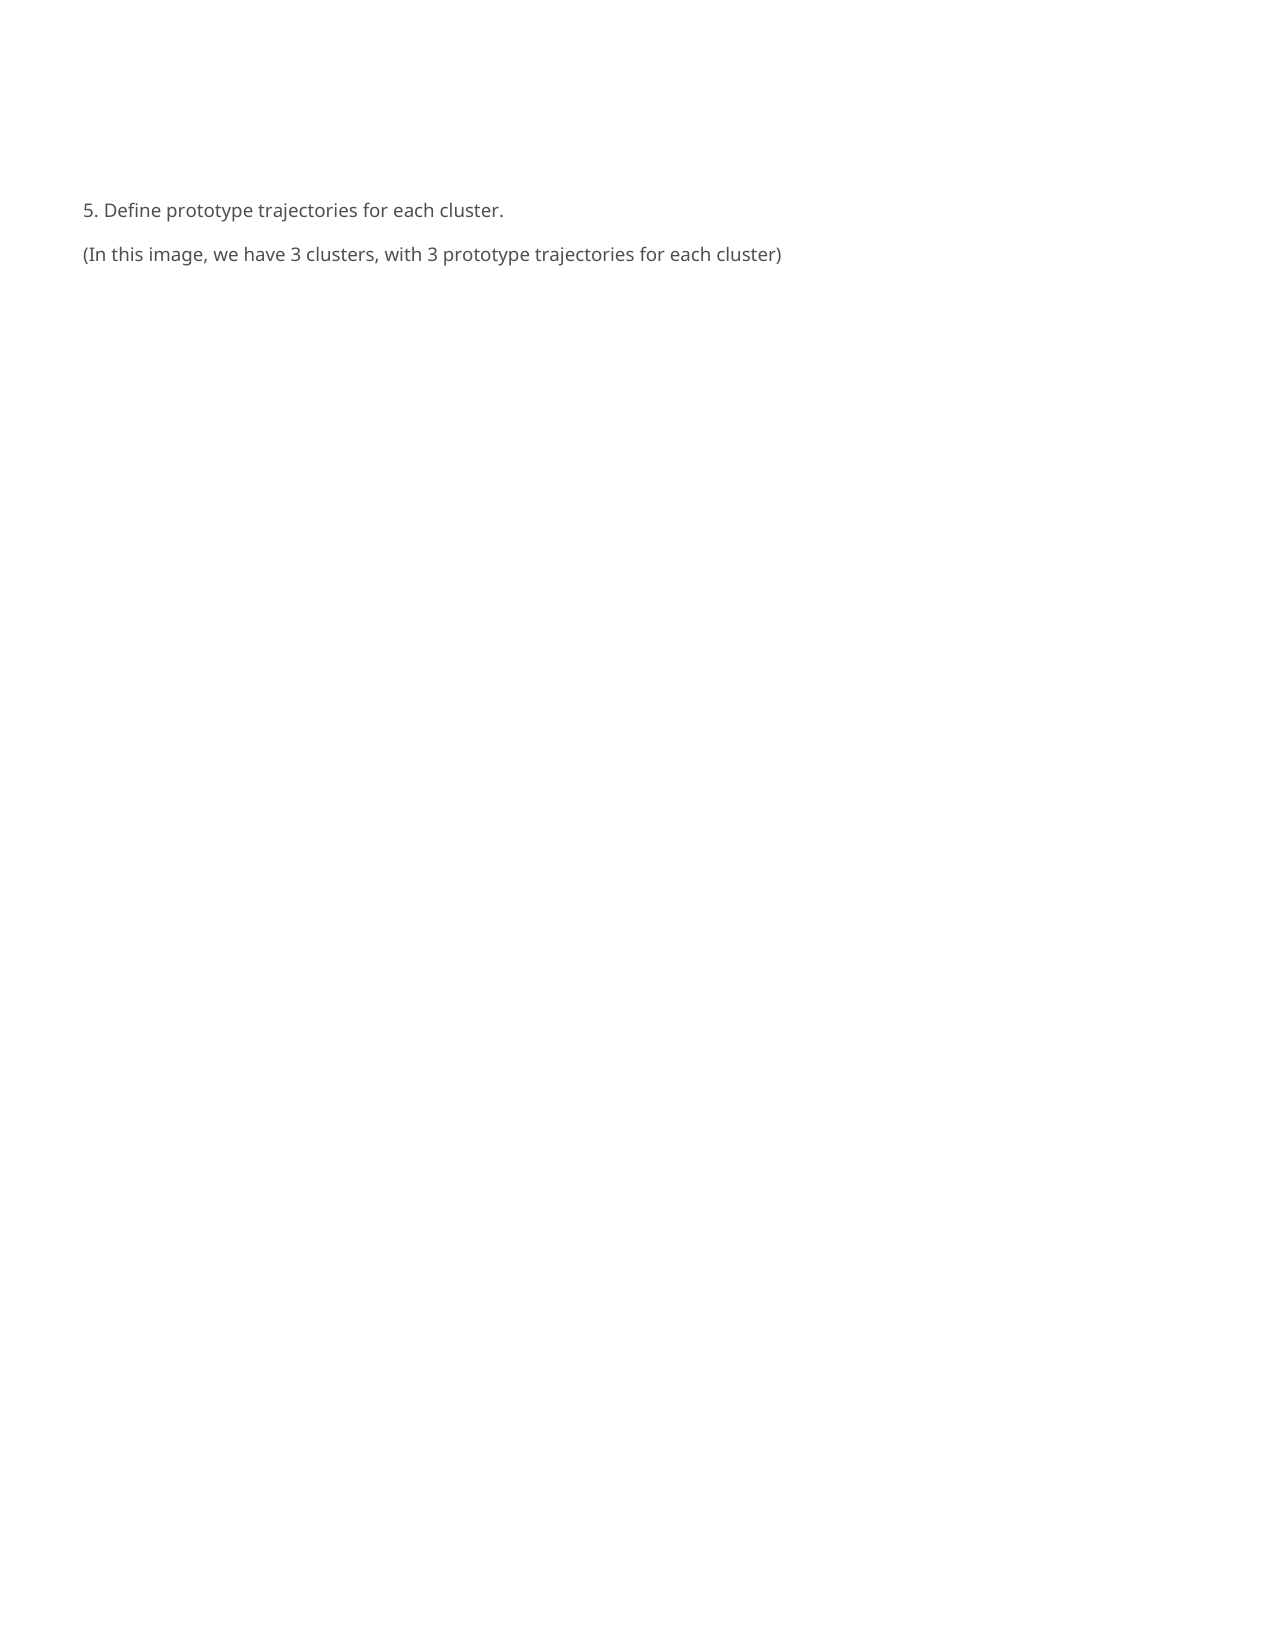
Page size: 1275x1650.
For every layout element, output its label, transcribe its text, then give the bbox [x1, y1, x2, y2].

text 5. Define prototype trajectories for each cluster. [83, 197, 1208, 222]
text (In this image, we have 3 clusters, with 3 prototype trajectories for each cluster) [83, 241, 1208, 267]
